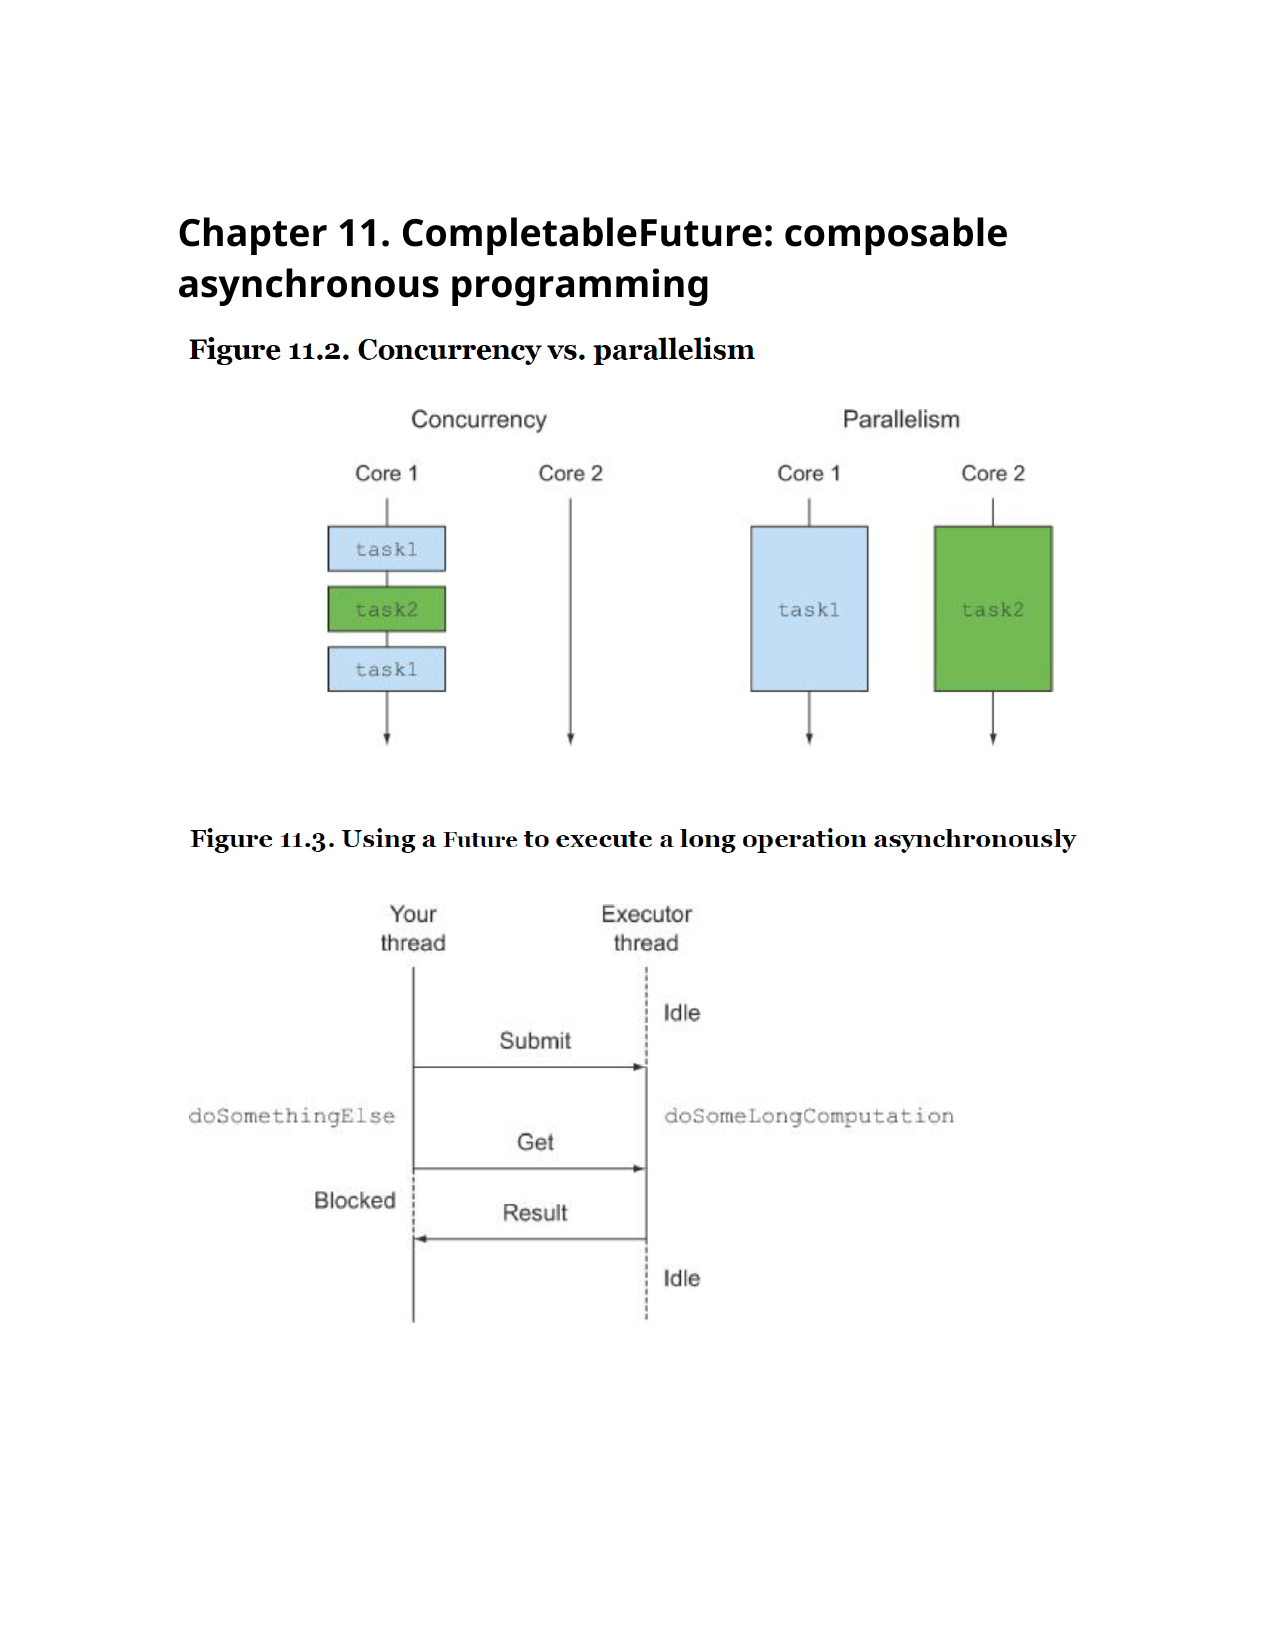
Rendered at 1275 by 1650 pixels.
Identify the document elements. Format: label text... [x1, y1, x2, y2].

text Chapter 11. CompletableFuture: composable [177, 207, 1098, 258]
text asynchronous programming [177, 258, 1098, 308]
picture [177, 308, 1098, 762]
picture [177, 813, 1098, 1336]
